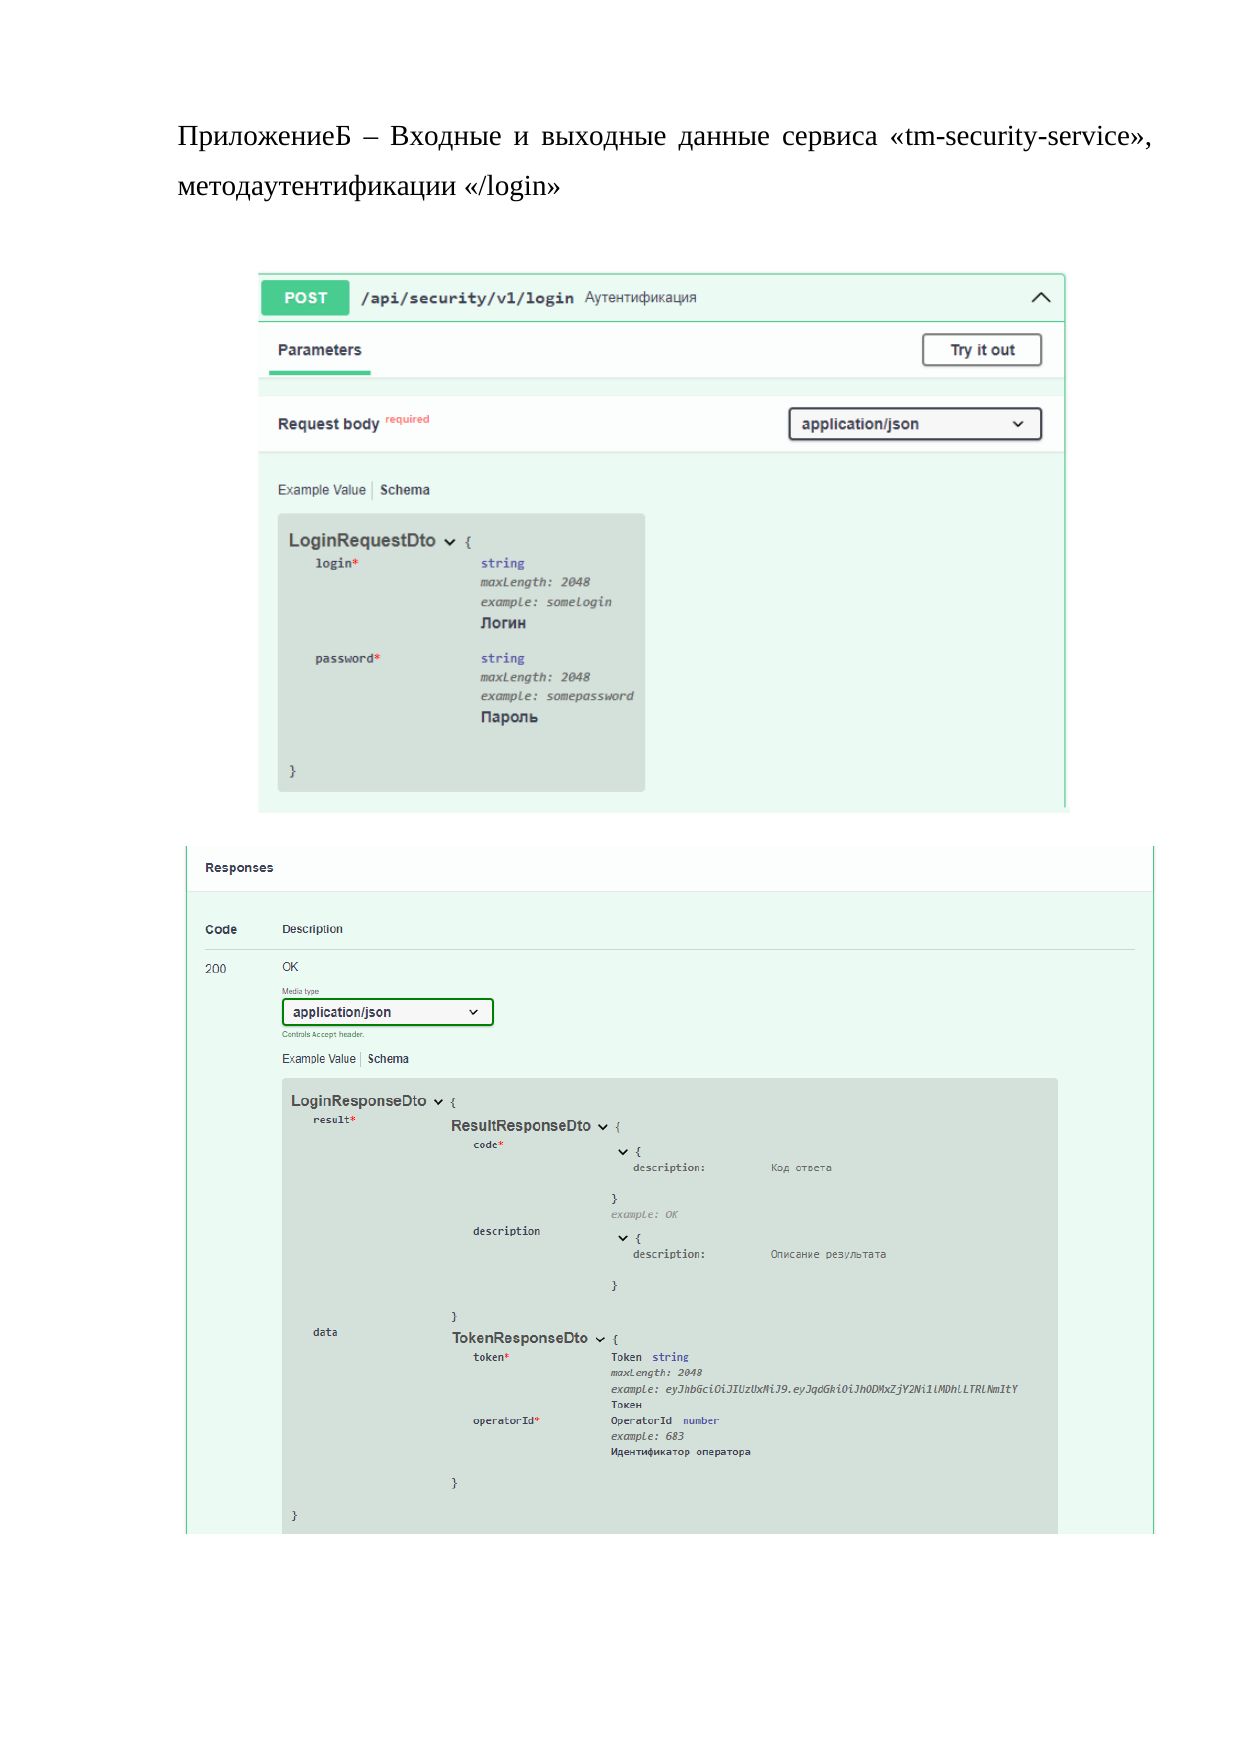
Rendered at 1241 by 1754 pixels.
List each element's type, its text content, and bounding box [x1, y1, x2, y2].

picture [177, 846, 1163, 1534]
subtitle ПриложениеБ – Входные и выходные данные сервиса «tm-security-service», методаутентификации «/login» [177, 118, 1152, 202]
picture [258, 269, 1071, 813]
